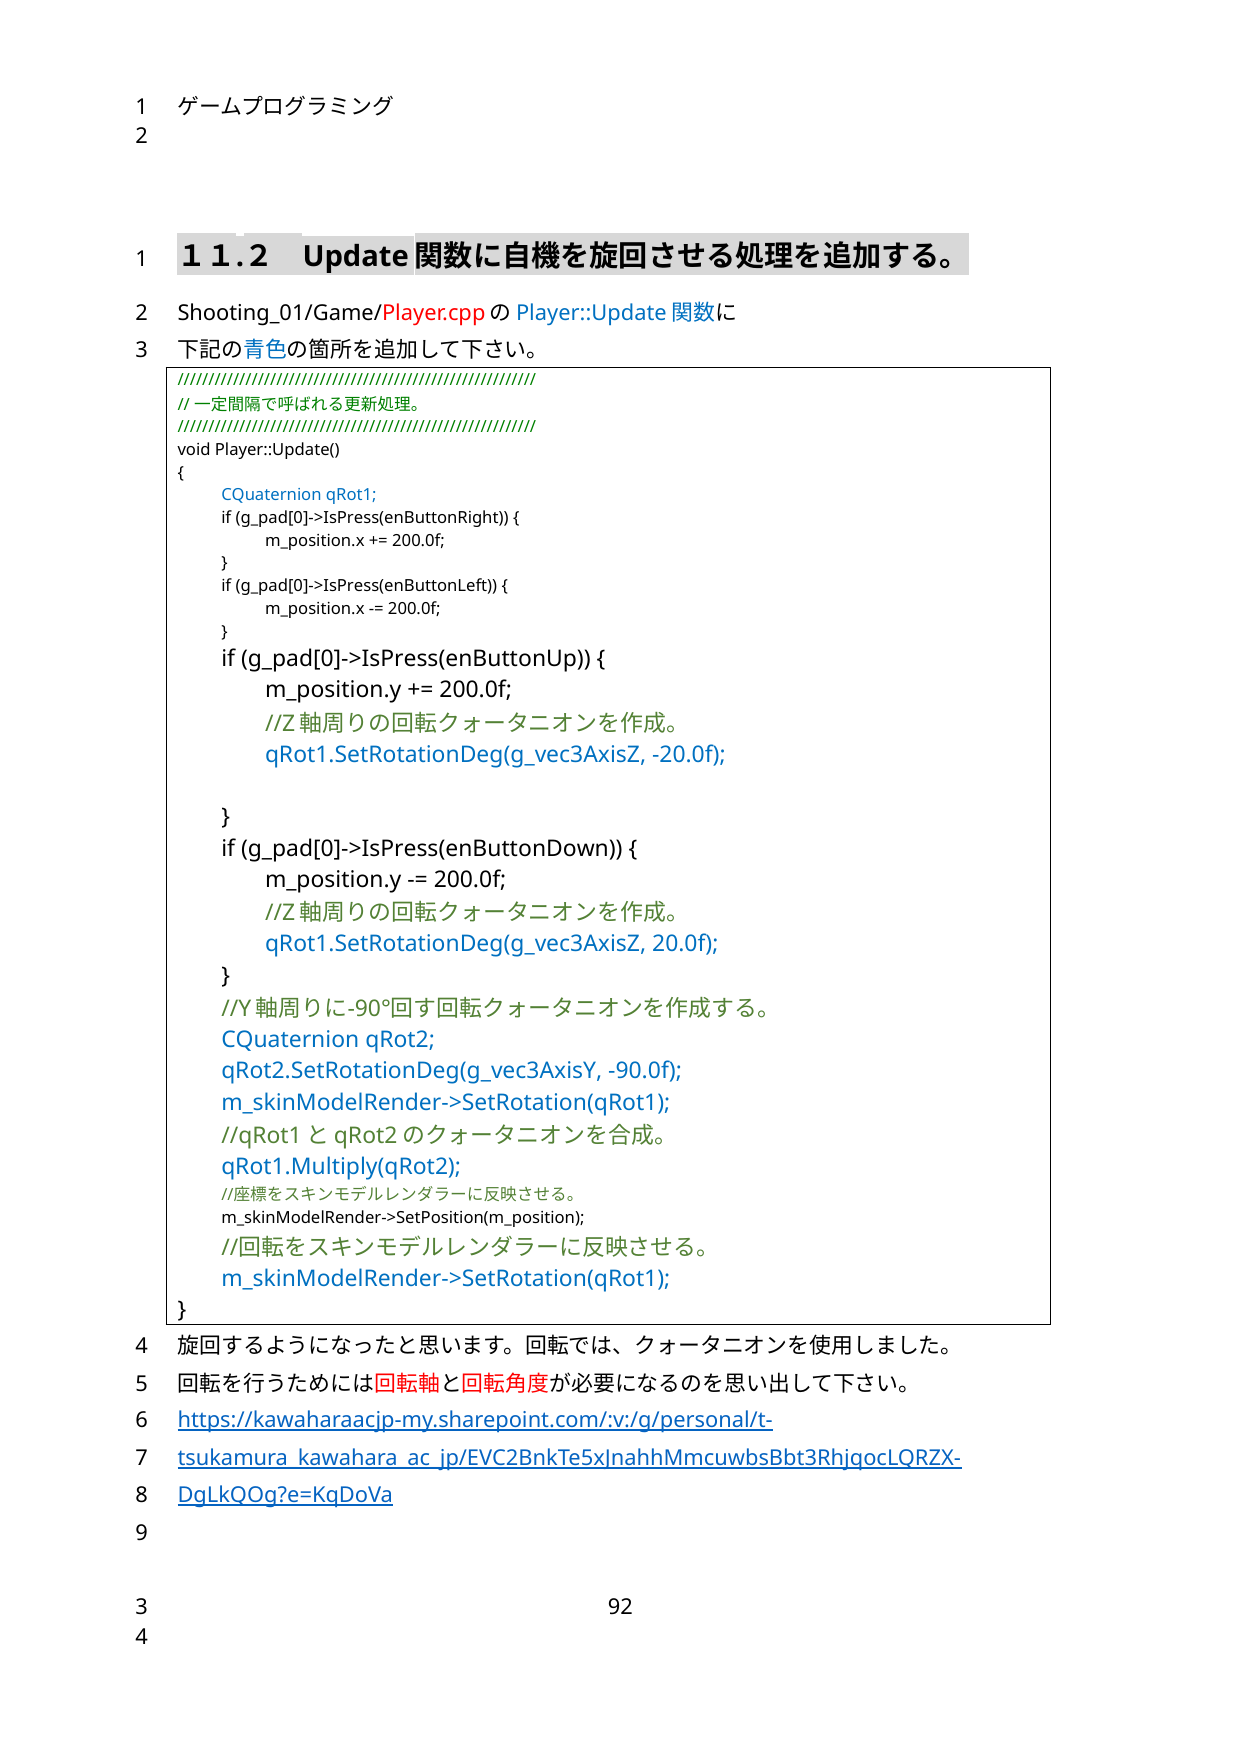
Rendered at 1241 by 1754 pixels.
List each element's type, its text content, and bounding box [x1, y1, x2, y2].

subtitle １１.２ Update関数に自機を旋回させる処理を追加する。 [177, 217, 1063, 292]
text Shooting_01/Game/Player.cppのPlayer::Update関数に [177, 292, 1063, 329]
text 旋回するようになったと思います。回転では、クォータニオンを使用しました。 [177, 1325, 1063, 1363]
text https://kawaharaacjp-my.sharepoint.com/:v:/g/personal/t-tsukamura_kawahara_ac_jp/EVC2BnkTe5xJnahhMmcuwbsBbt3RhjqocLQRZX-DgLkQOg?e=KqDoVa [177, 1400, 1063, 1513]
text 下記の青色の箇所を追加して下さい。 [177, 329, 1063, 367]
table_header ////////////////////////////////////////////////////////// // 一定間隔で呼ばれる更新処理。 ////////////////////////////////////////////////////////// void Player::Update() { CQuaternion qRot1; if (g_pad[0]->IsPress(enButtonRight)) { m_position.x += 200.0f; } if (g_pad[0]->IsPress(enButtonLeft)) { m_position.x -= 200.0f; } if (g_pad[0]->IsPress(enButtonUp)) { m_position.y += 200.0f; //Z軸周りの回転クォータニオンを作成。 qRot1.SetRotationDeg(g_vec3AxisZ, -20.0f); } if (g_pad[0]->IsPress(enButtonDown)) { m_position.y -= 200.0f; //Z軸周りの回転クォータニオンを作成。 qRot1.SetRotationDeg(g_vec3AxisZ, 20.0f); } //Y軸周りに-90°回す回転クォータニオンを作成する。 CQuaternion qRot2; qRot2.SetRotationDeg(g_vec3AxisY, -90.0f); m_skinModelRender->SetRotation(qRot1); //qRot1とqRot2のクォータニオンを合成。 qRot1.Multiply(qRot2); //座標をスキンモデルレンダラーに反映させる。 m_skinModelRender->SetPosition(m_position); //回転をスキンモデルレンダラーに反映させる。 m_skinModelRender->SetRotation(qRot1); } [167, 368, 1050, 1324]
text 回転を行うためには回転軸と回転角度が必要になるのを思い出して下さい。 [177, 1363, 1063, 1400]
